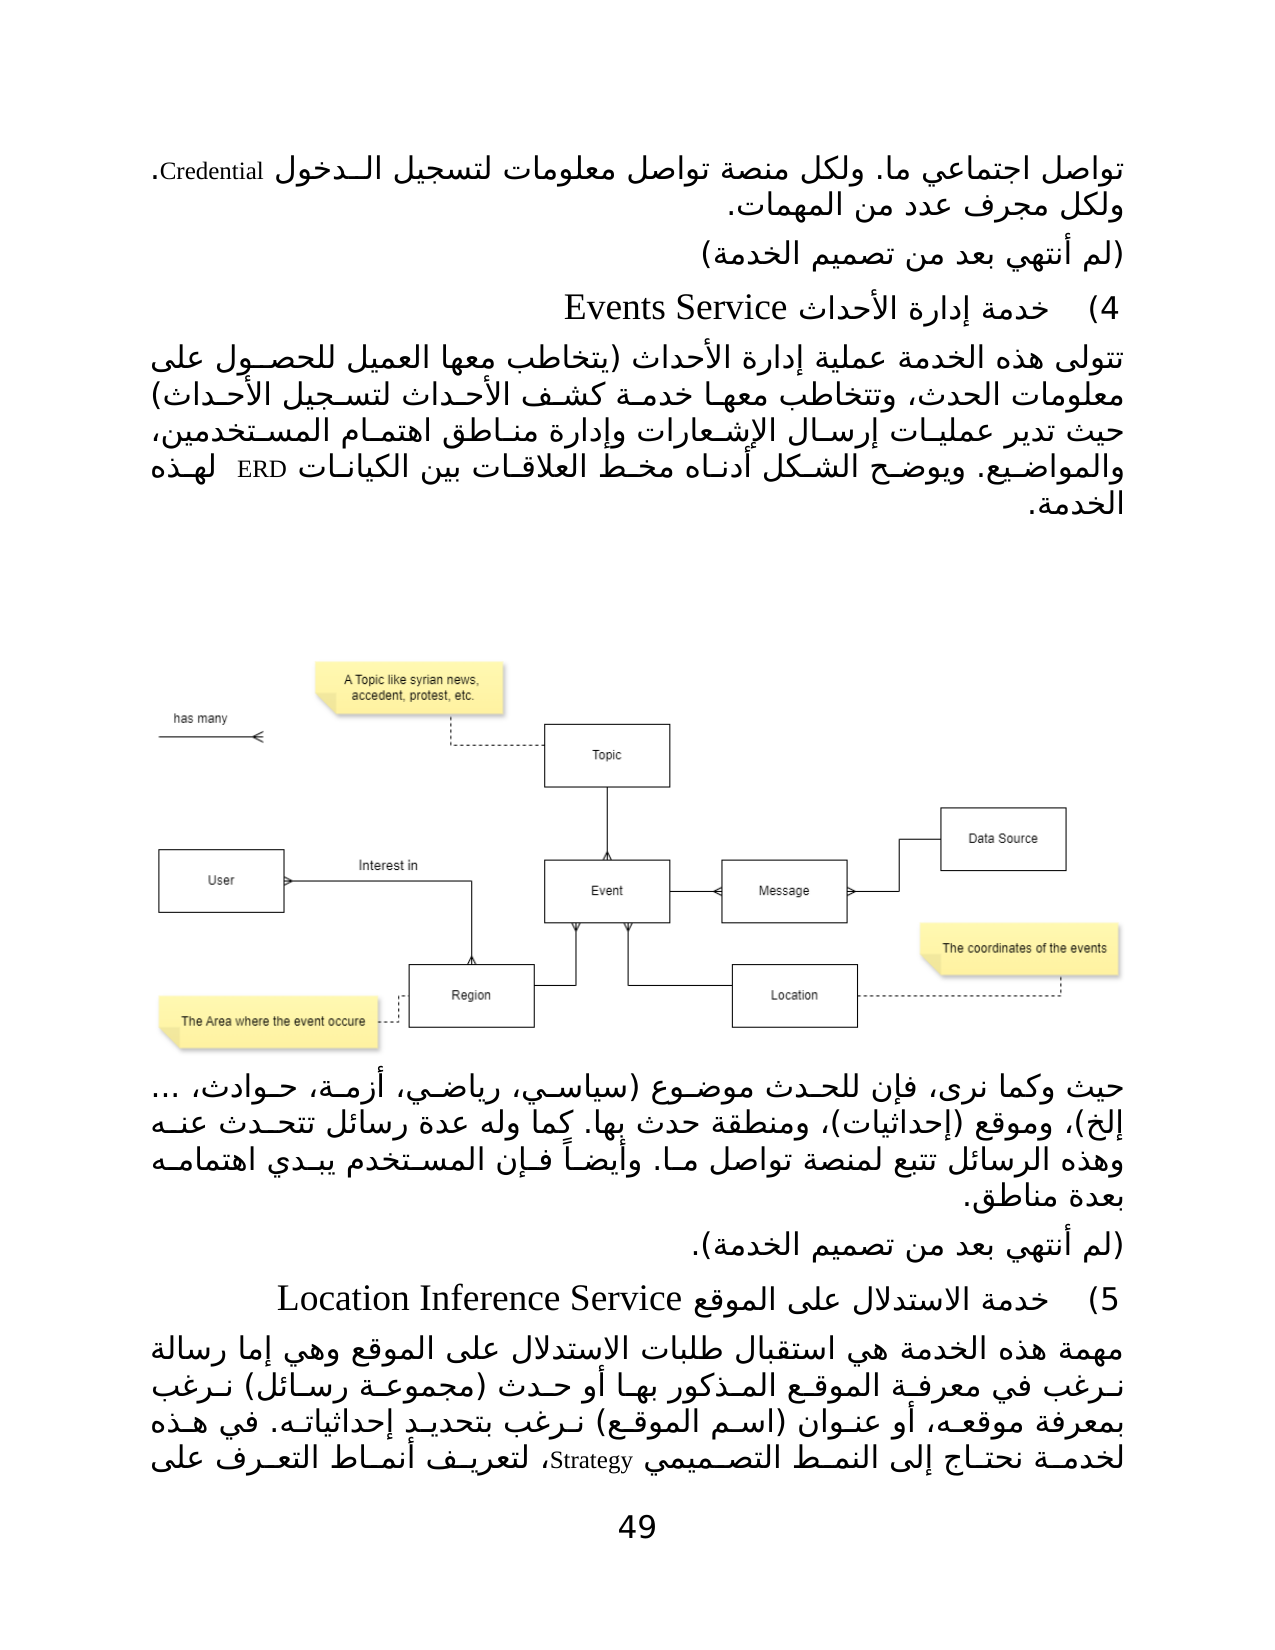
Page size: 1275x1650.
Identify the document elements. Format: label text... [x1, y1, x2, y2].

picture [150, 657, 1125, 1056]
text (لم أنتهي بعد من تصميم الخدمة). [150, 1226, 1125, 1262]
list خدمة الاستدلال على الموقع Location Inference Service [150, 1275, 1087, 1318]
text (لم أنتهي بعد من تصميم الخدمة) [150, 235, 1125, 272]
text حيث وكما نرى، فإن للحدث موضوع (سياسي، رياضي، أزمة، حوادث، ... إلخ)، وموقع (إحداثيات)، ومنطقة حدث بها. كما وله عدة رسائل تتحدث عنه وهذه الرسائل تتبع لمنصة تواصل ما. وأيضاً فإن المستخدم يبدي اهتمامه بعدة مناطق. [150, 1068, 1125, 1213]
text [150, 1331, 1125, 1476]
text تتولى هذه الخدمة عملية إدارة الأحداث (يتخاطب معها العميل للحصول على معلومات الحدث، وتتخاطب معها خدمة كشف الأحداث لتسجيل الأحداث) حيث تدير عمليات إرسال الإشعارات وإدارة مناطق اهتمام المستخدمين، والمواضيع. ويوضح الشكل أدناه مخط العلاقات بين الكيانات ERD لهذه الخدمة. [150, 340, 1125, 521]
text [150, 150, 1125, 223]
list خدمة إدارة الأحداث Events Service [150, 284, 1087, 327]
